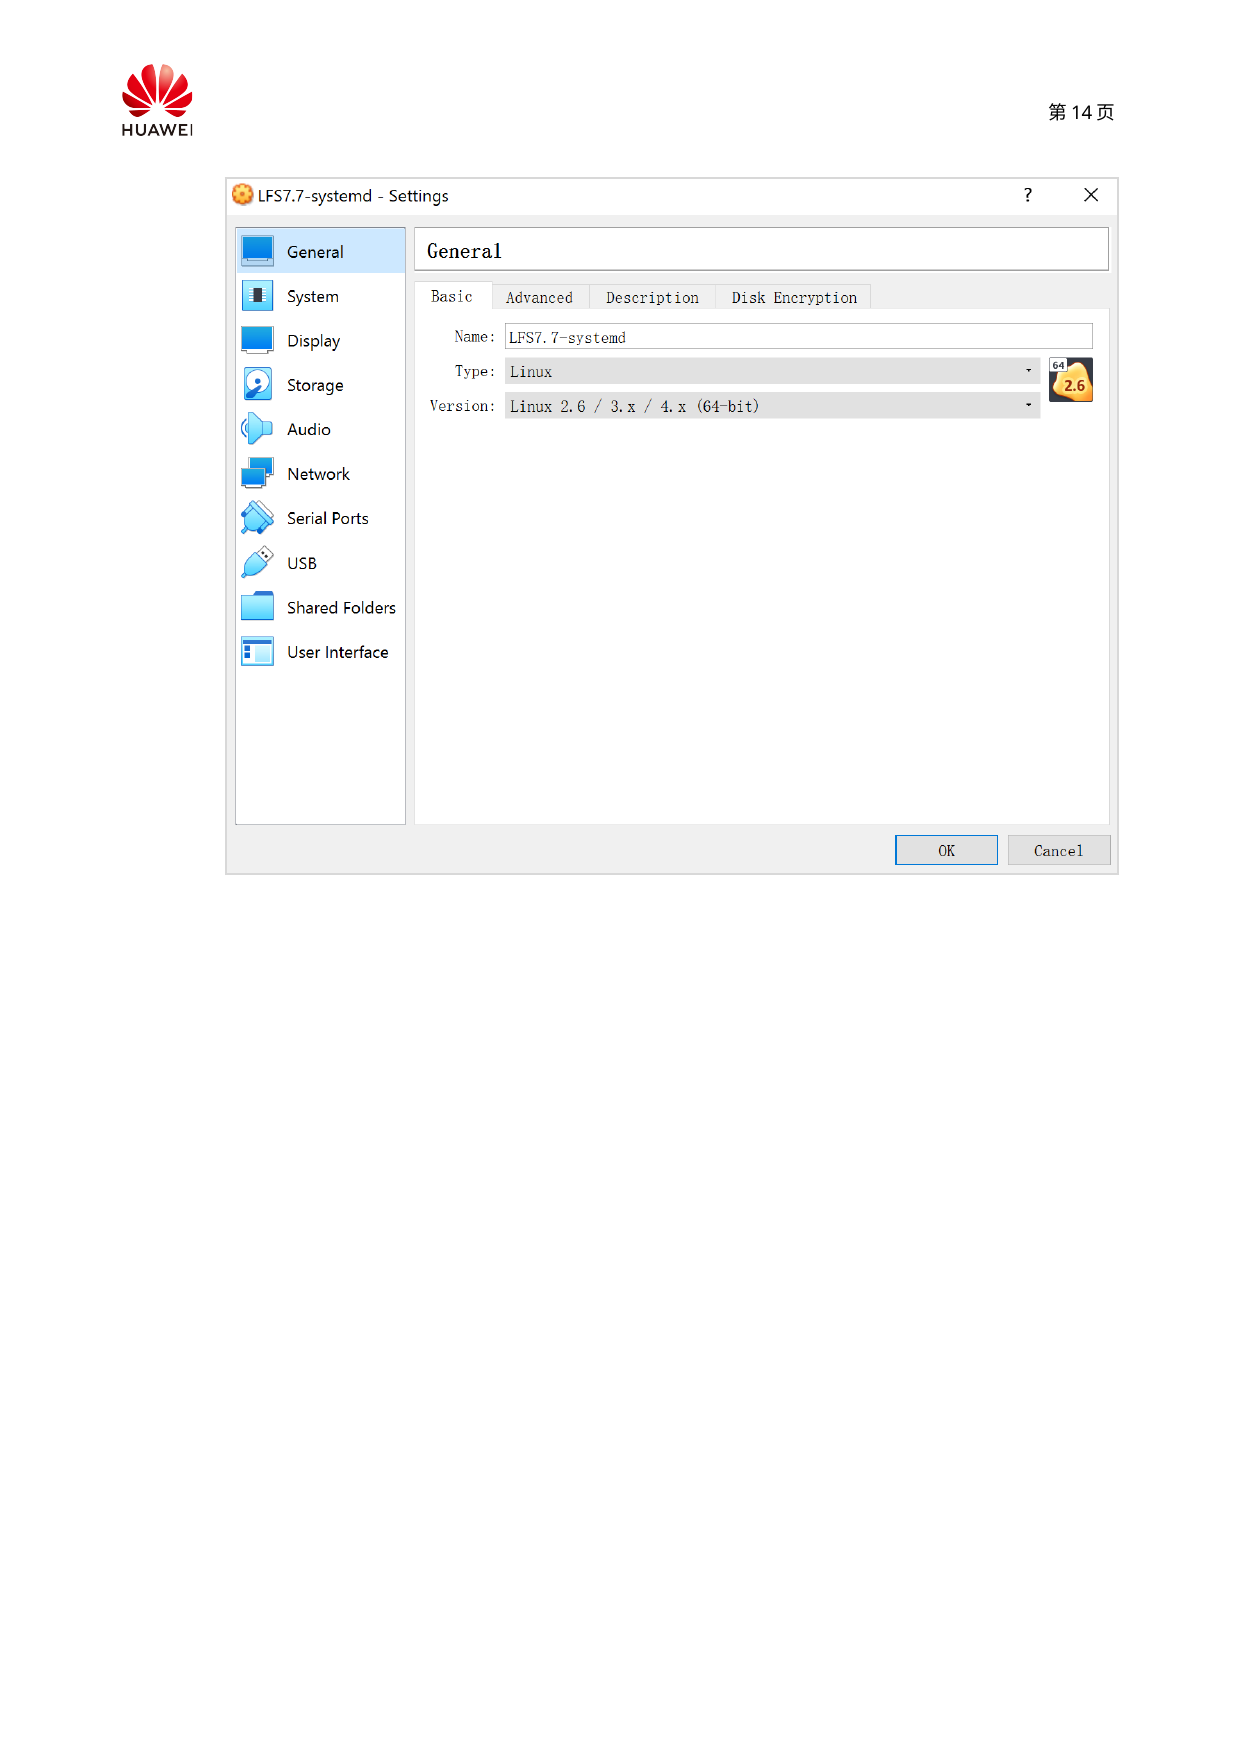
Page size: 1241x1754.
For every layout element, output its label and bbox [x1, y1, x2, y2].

picture [227, 179, 1117, 873]
picture [122, 64, 193, 136]
